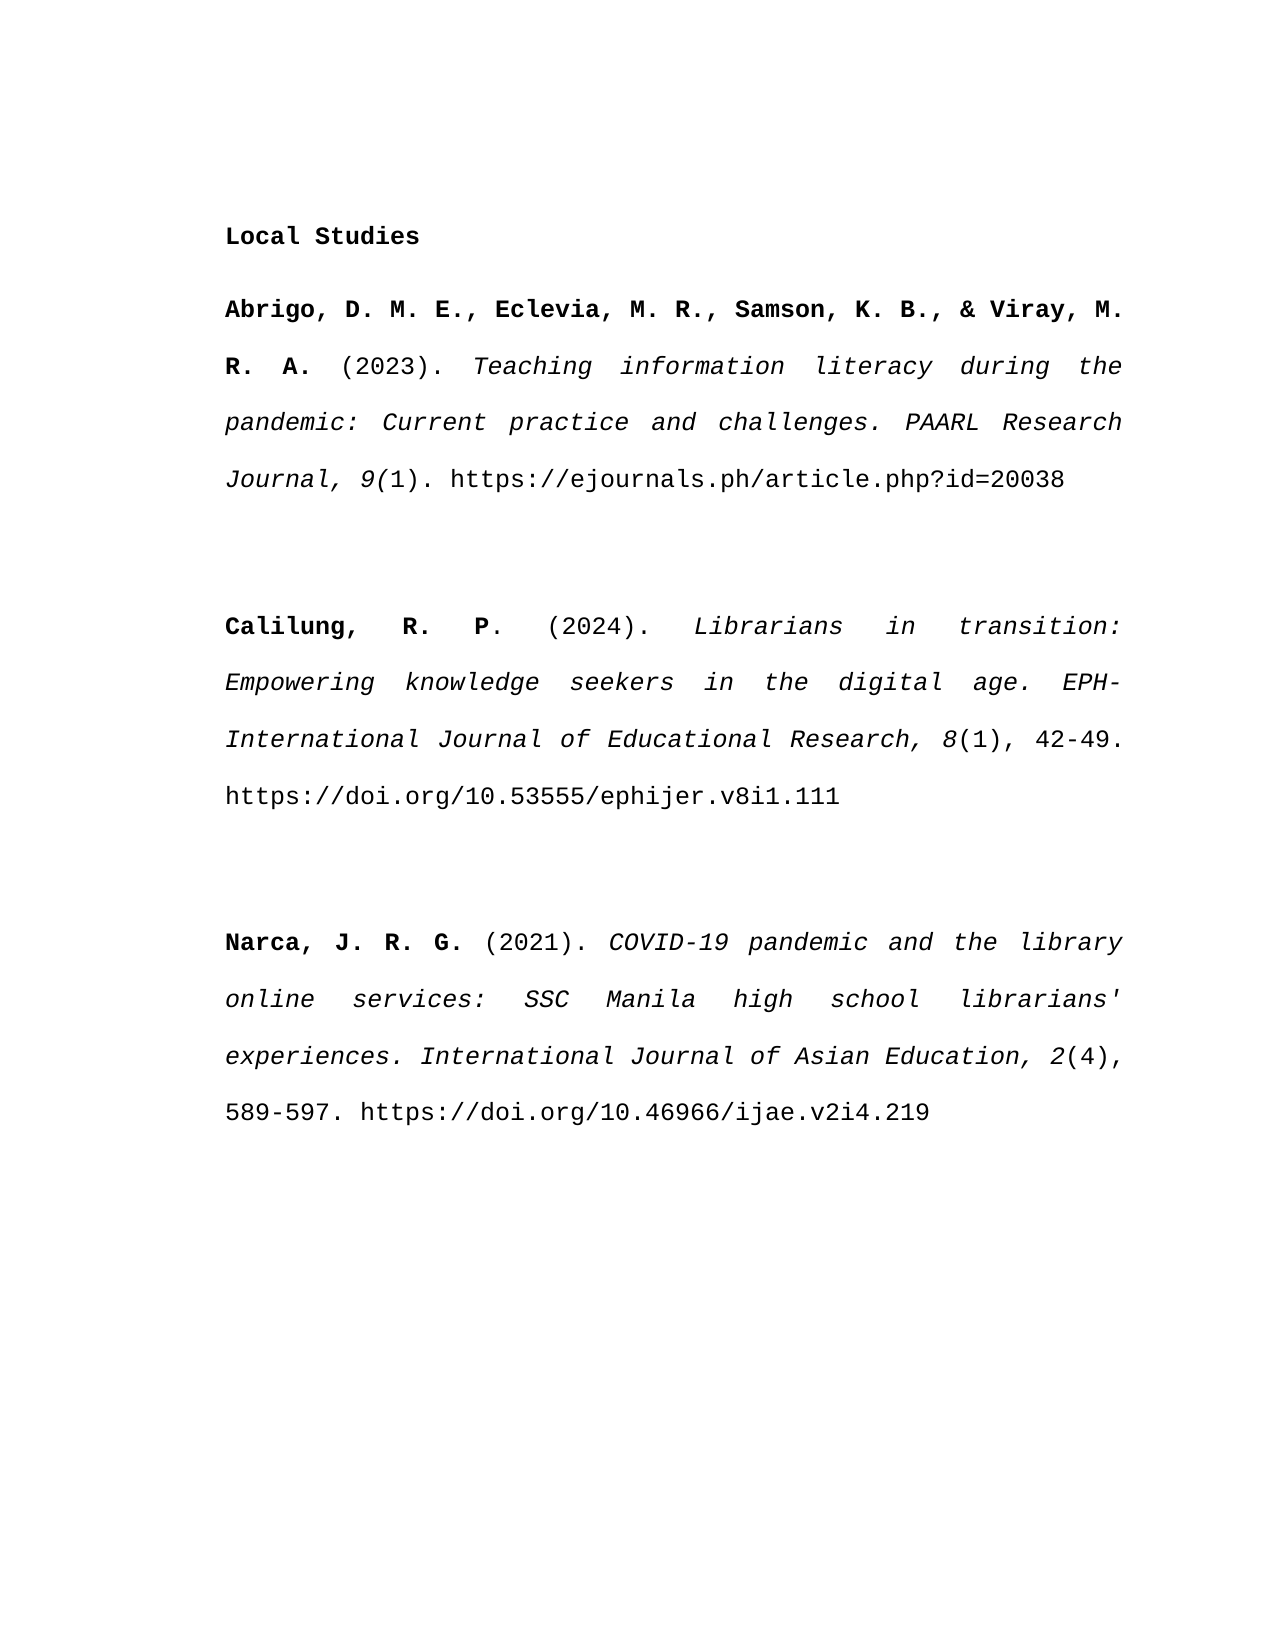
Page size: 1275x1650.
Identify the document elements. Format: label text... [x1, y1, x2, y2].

text Local Studies [225, 223, 1125, 252]
text Calilung, R. P. (2024). Librarians in transition: Empowering knowledge seekers in the digital age. EPH-International Journal of Educational Research, 8(1), 42-49. https://doi.org/10.53555/ephijer.v8i1.111 [225, 613, 1125, 812]
text Narca, J. R. G. (2021). COVID-19 pandemic and the library online services: SSC Manila high school librarians' experiences. International Journal of Asian Education, 2(4), 589-597. https://doi.org/10.46966/ijae.v2i4.219 [225, 930, 1125, 1128]
text Abrigo, D. M. E., Eclevia, M. R., Samson, K. B., & Viray, M. R. A. (2023). Teaching information literacy during the pandemic: Current practice and challenges. PAARL Research Journal, 9(1). https://ejournals.ph/article.php?id=20038 [225, 297, 1125, 495]
